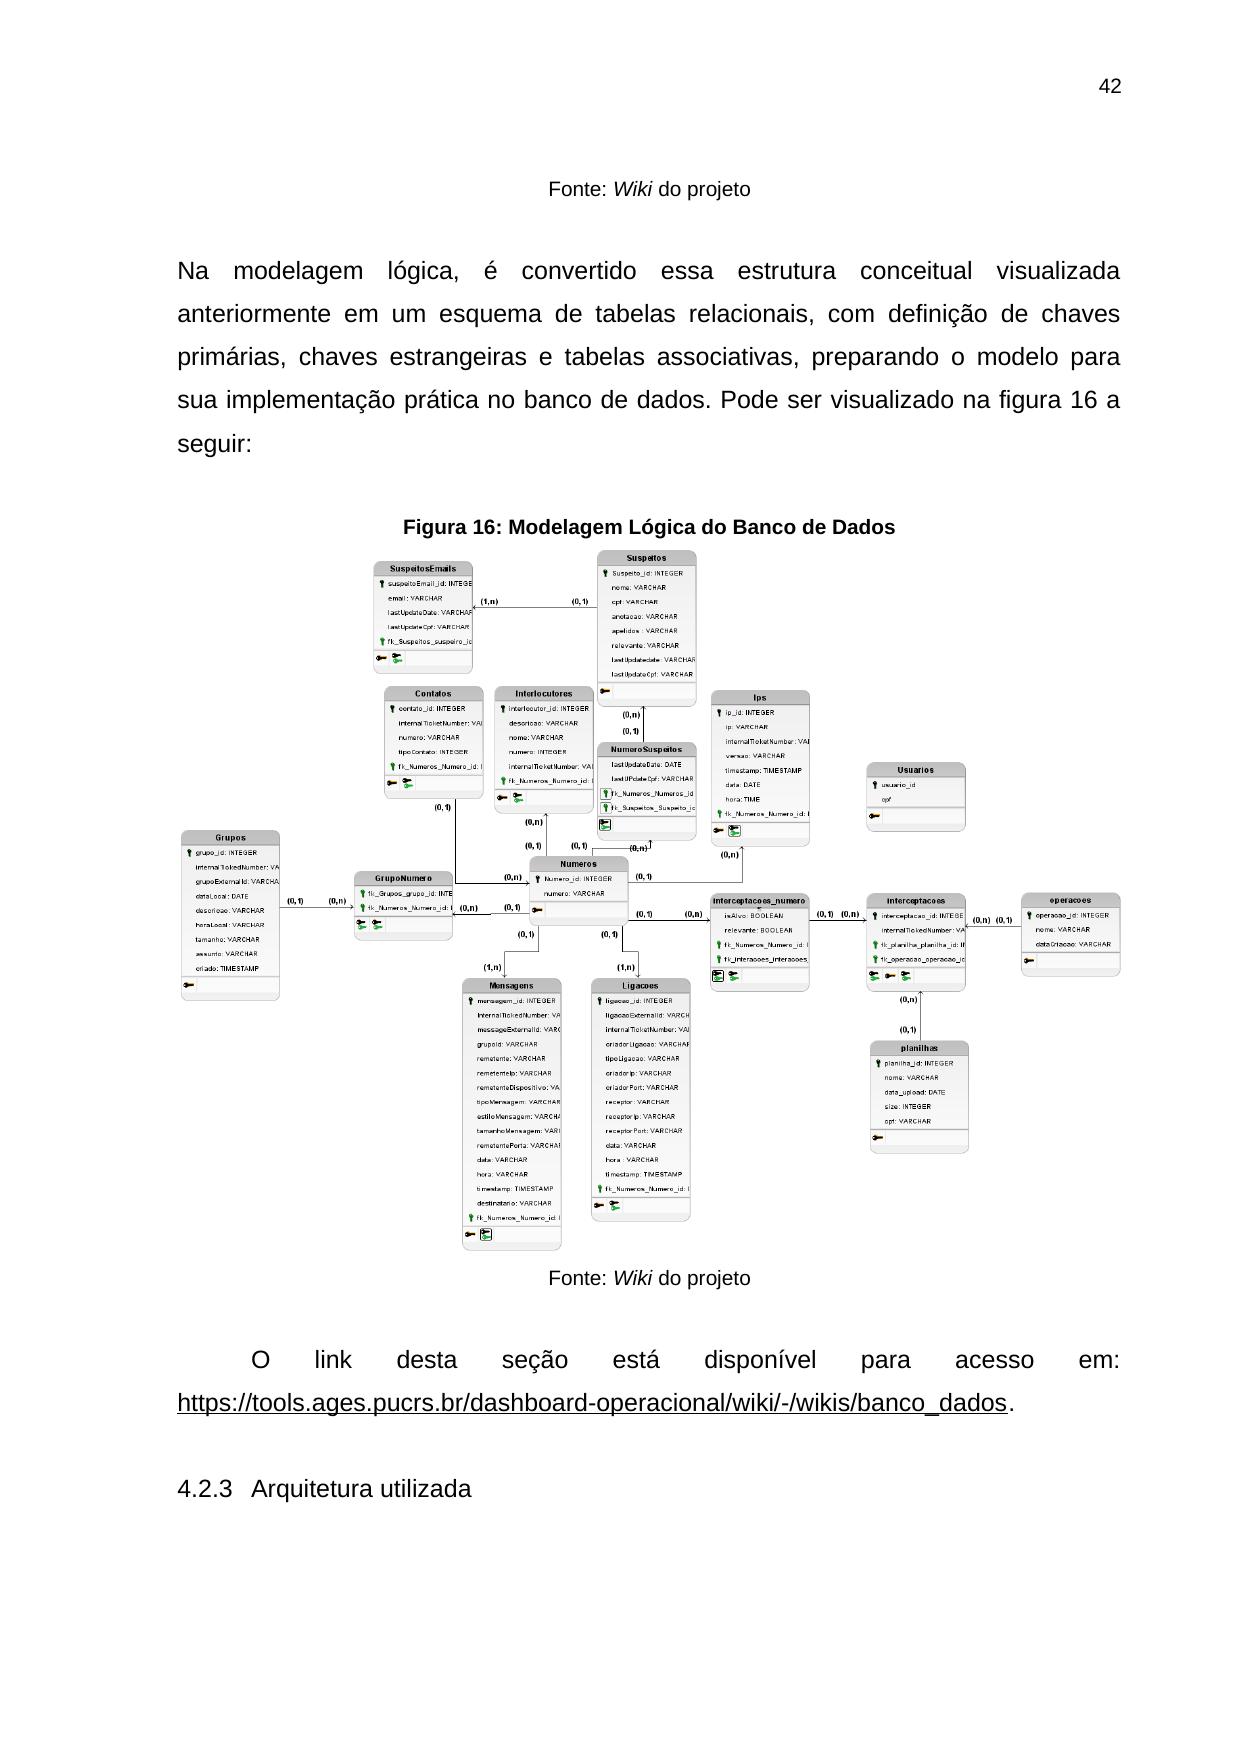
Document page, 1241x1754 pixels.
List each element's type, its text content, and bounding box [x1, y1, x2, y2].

text Fonte: Wiki do projeto [177, 177, 1122, 201]
list Arquitetura utilizada [177, 1474, 1122, 1503]
text O link desta seção está disponível para acesso em: https://tools.ages.pucrs.br/dashboard-operacional/wiki/-/wikis/banco_dados. [177, 1345, 1122, 1417]
picture [177, 550, 1122, 1252]
text Na modelagem lógica, é convertido essa estrutura conceitual visualizada anteriormente em um esquema de tabelas relacionais, com definição de chaves primárias, chaves estrangeiras e tabelas associativas, preparando o modelo para sua implementação prática no banco de dados. Pode ser visualizado na figura 16 a seguir: [177, 256, 1122, 457]
text Fonte: Wiki do projeto [177, 1266, 1122, 1290]
